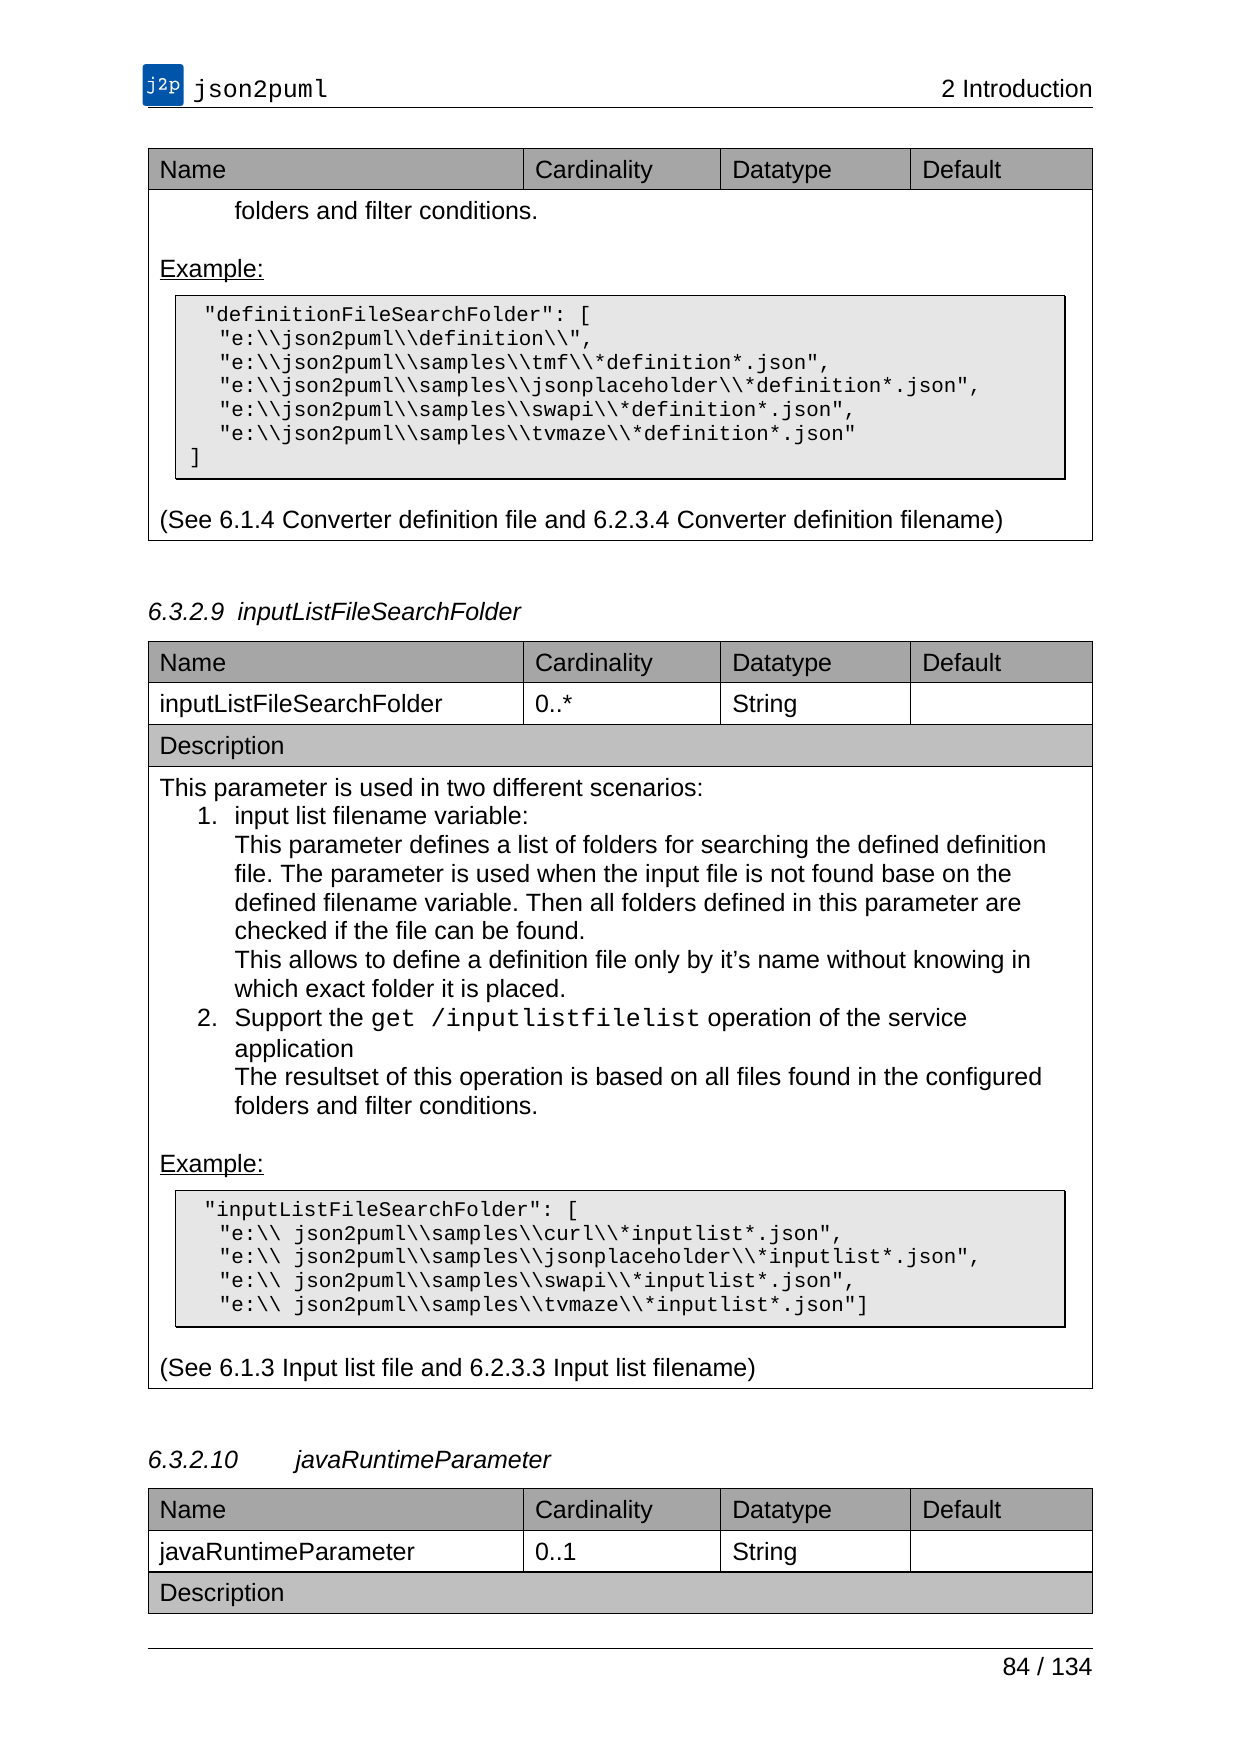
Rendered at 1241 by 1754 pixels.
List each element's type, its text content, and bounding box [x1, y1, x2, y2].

table_header Name [149, 642, 523, 682]
table_cell This parameter is used in two different scenarios: input list filename variable: This parameter defines a list of folders for searching the defined definition file. The parameter is used when the input file is not found base on the defined filename variable. Then all folders defined in this parameter are checked if the file can be found. This allows to define a definition file only by it’s name without knowing in which exact folder it is placed. Support the get /inputlistfilelist operation of the service application The resultset of this operation is based on all files found in the configured folders and filter conditions. Example: "inputListFileSearchFolder": [ "e:\\ json2puml\\samples\\curl\\*inputlist*.json", "e:\\ json2puml\\samples\\jsonplaceholder\\*inputlist*.json", "e:\\ json2puml\\samples\\swapi\\*inputlist*.json", "e:\\ json2puml\\samples\\tvmaze\\*inputlist*.json"] (See 6.1.3 Input list file and 6.2.3.3 Input list filename) [149, 767, 1092, 1387]
table_cell [911, 683, 1092, 724]
table_header Name [149, 1489, 523, 1530]
table_cell Description [149, 1573, 1092, 1613]
table_cell 0..* [524, 683, 720, 724]
table_cell [911, 1531, 1092, 1571]
table_header Cardinality [524, 149, 720, 189]
table_header Datatype [721, 149, 910, 189]
table_header Default [911, 642, 1092, 682]
subtitle inputListFileSearchFolder [148, 597, 1093, 626]
table_header Datatype [721, 642, 910, 682]
table_header Cardinality [524, 1489, 720, 1530]
table_cell String [721, 1531, 910, 1571]
table_header Default [911, 149, 1092, 189]
table_cell Description [149, 725, 1092, 766]
table_header Name [149, 149, 523, 189]
picture [142, 64, 184, 106]
table_header Datatype [721, 1489, 910, 1530]
table_header Default [911, 1489, 1092, 1530]
table_cell javaRuntimeParameter [149, 1531, 523, 1571]
subtitle javaRuntimeParameter [148, 1444, 1093, 1473]
table_cell String [721, 683, 910, 724]
table_header Cardinality [524, 642, 720, 682]
table_cell inputListFileSearchFolder [149, 683, 523, 724]
table_cell 0..1 [524, 1531, 720, 1571]
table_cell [149, 190, 1092, 540]
